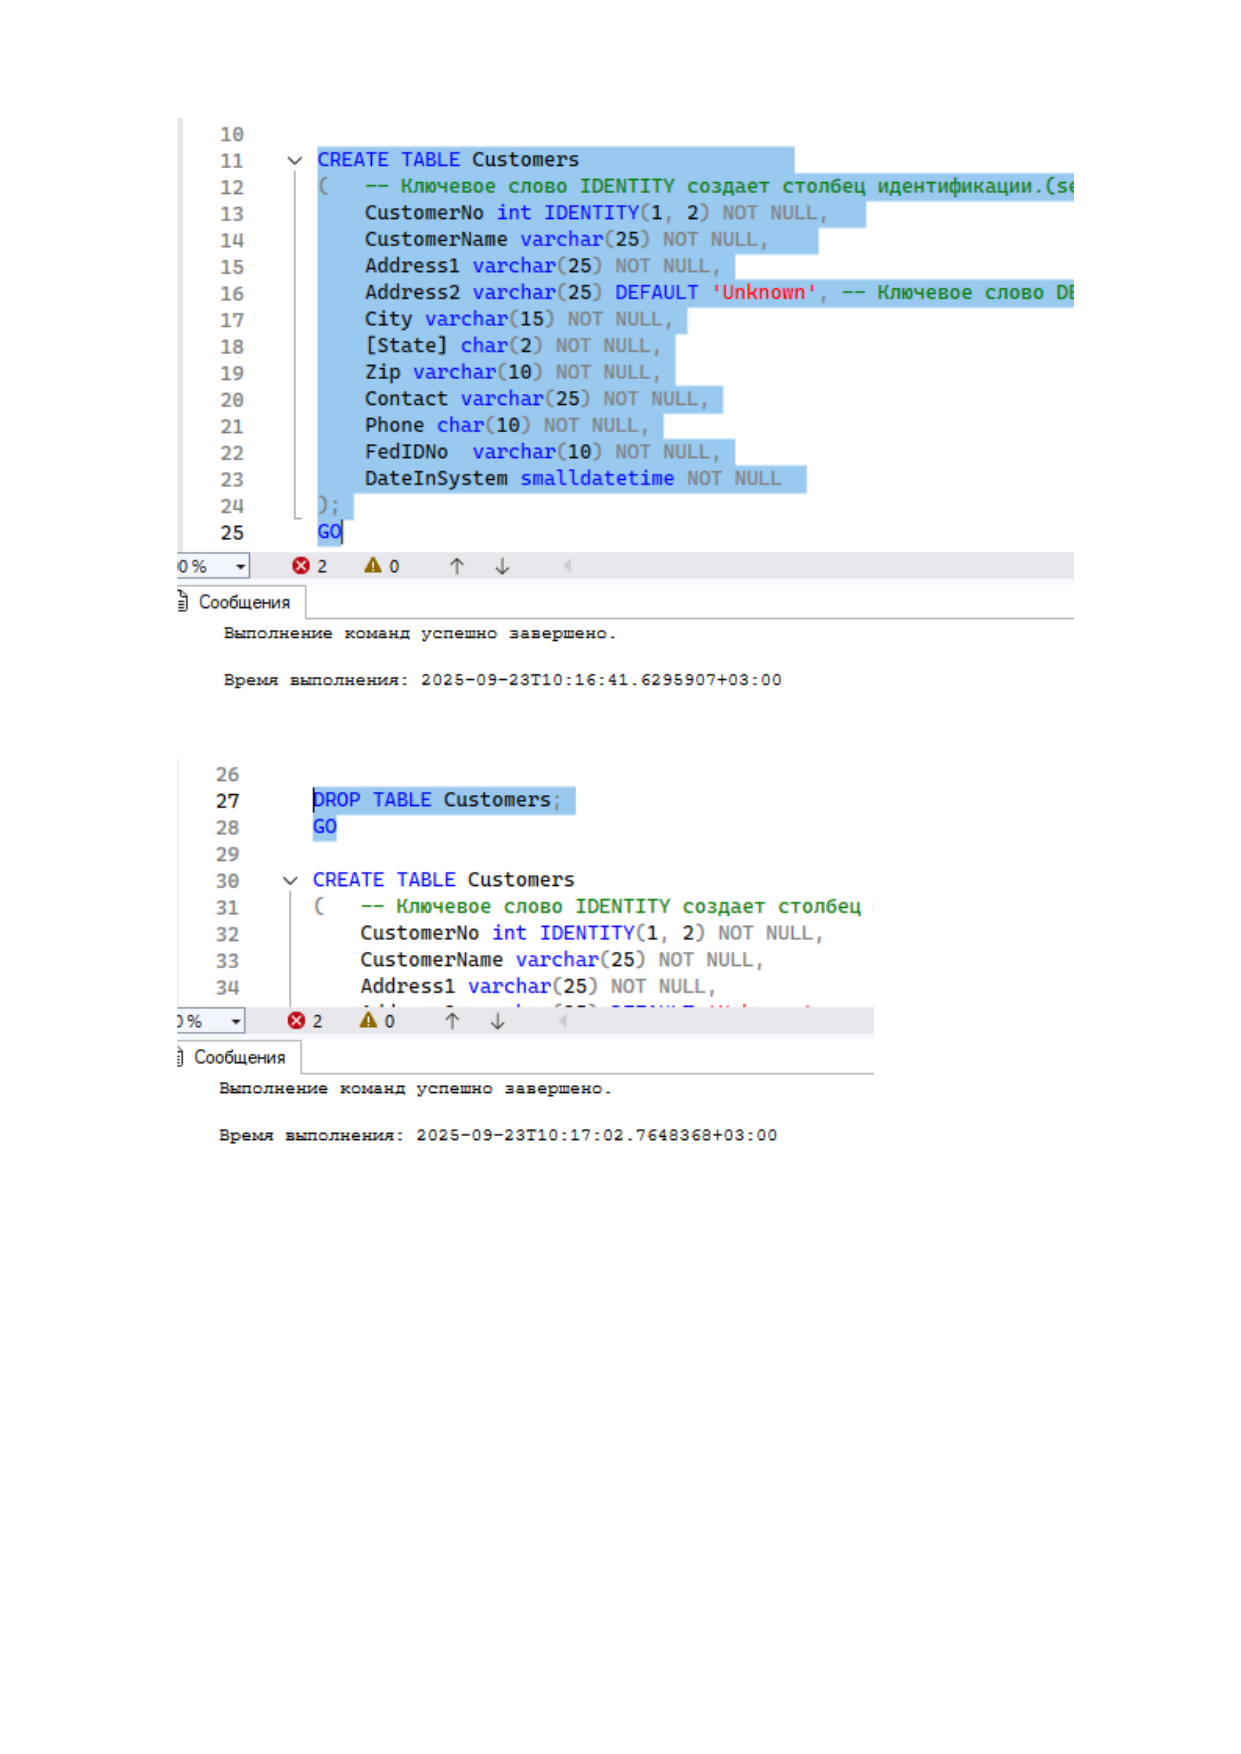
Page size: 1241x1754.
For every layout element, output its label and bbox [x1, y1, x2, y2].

picture [177, 118, 1074, 740]
picture [177, 758, 874, 1183]
